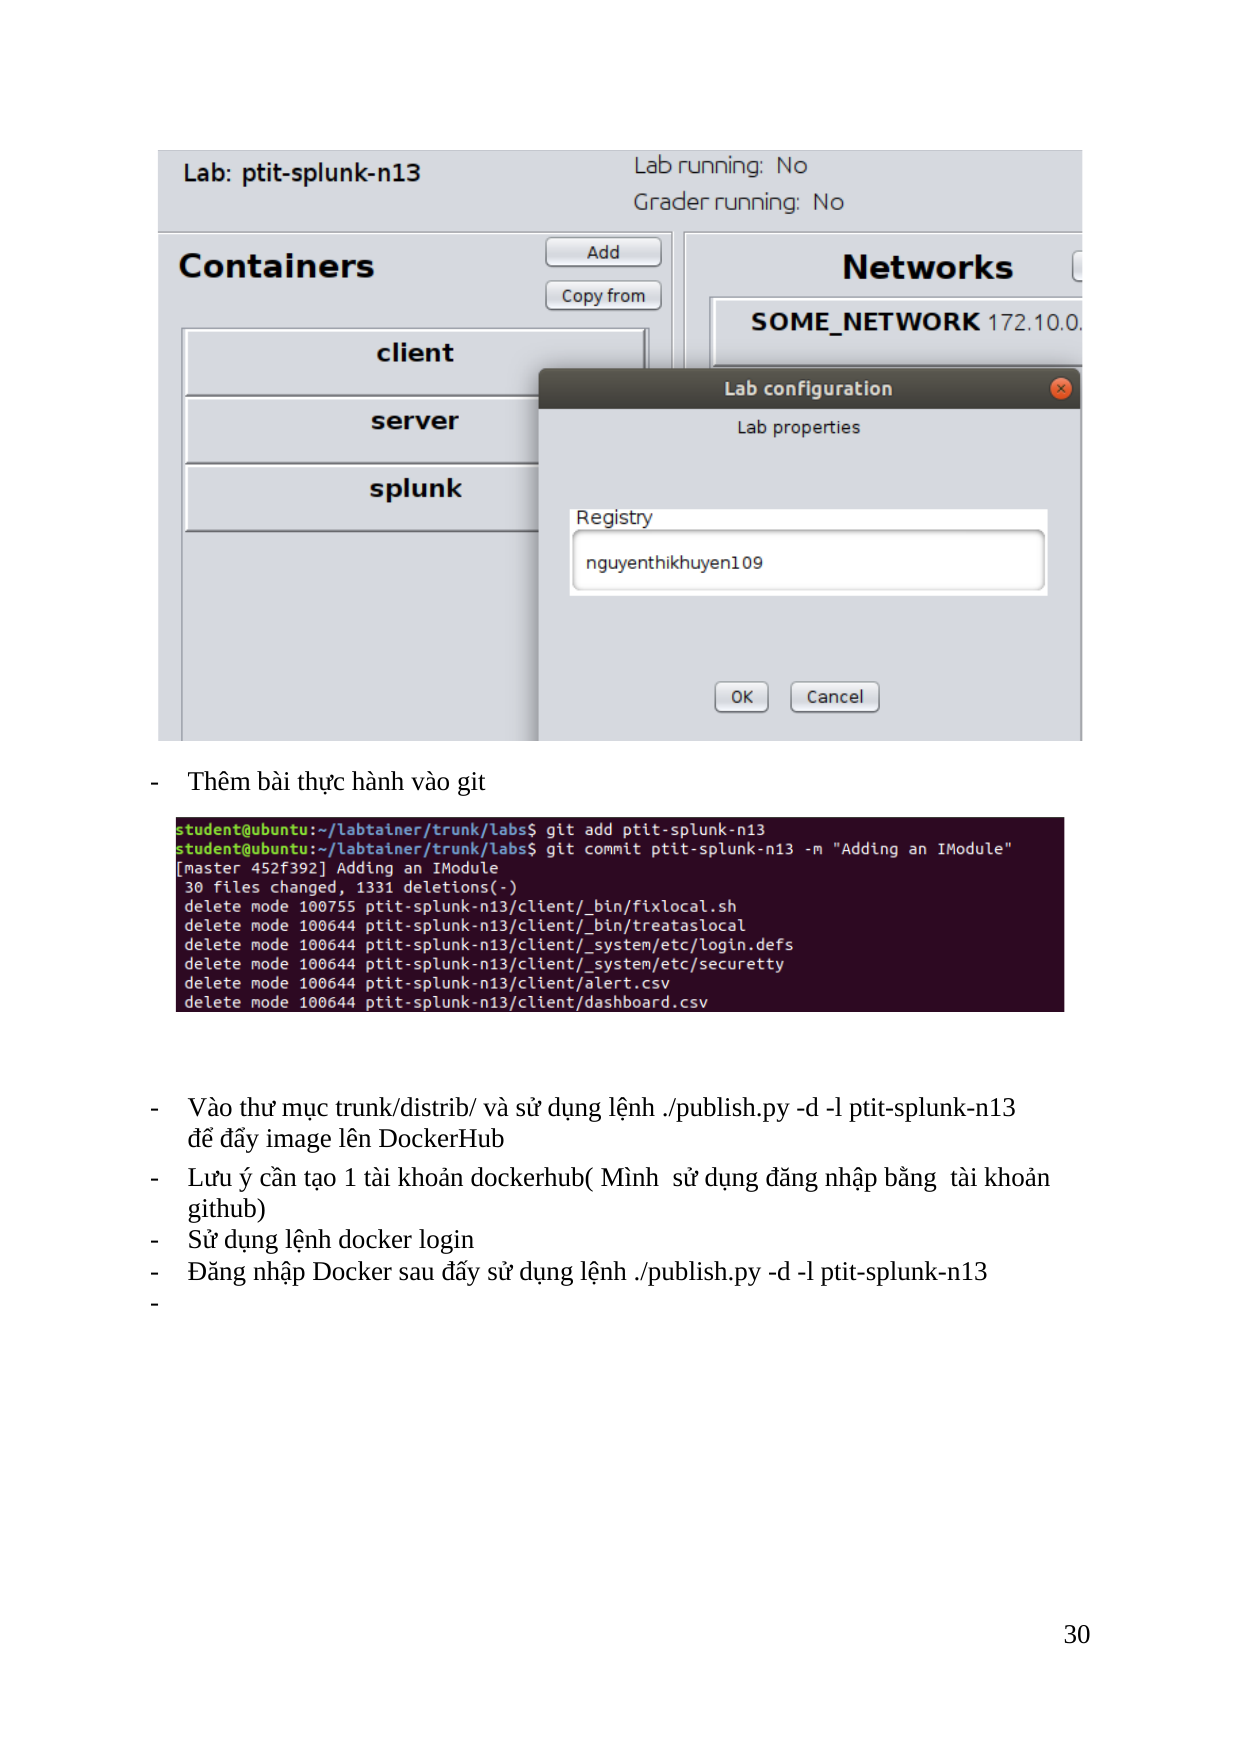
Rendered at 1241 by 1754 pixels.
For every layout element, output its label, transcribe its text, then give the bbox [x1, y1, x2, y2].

list Sử dụng lệnh docker login [150, 1223, 1090, 1254]
list Lưu ý cần tạo 1 tài khoản dockerhub( Mình sử dụng đăng nhập bằng tài khoản github) [150, 1161, 1090, 1223]
list Thêm bài thực hành vào git [150, 765, 1090, 796]
list Vào thư mục trunk/distrib/ và sử dụng lệnh ./publish.py -d -l ptit-splunk-n13 [150, 1091, 1090, 1122]
list để đẩy image lên DockerHub [187, 1122, 1090, 1153]
picture [157, 150, 1083, 741]
picture [175, 817, 1065, 1012]
list Đăng nhập Docker sau đấy sử dụng lệnh ./publish.py -d -l ptit-splunk-n13 [150, 1254, 1090, 1286]
